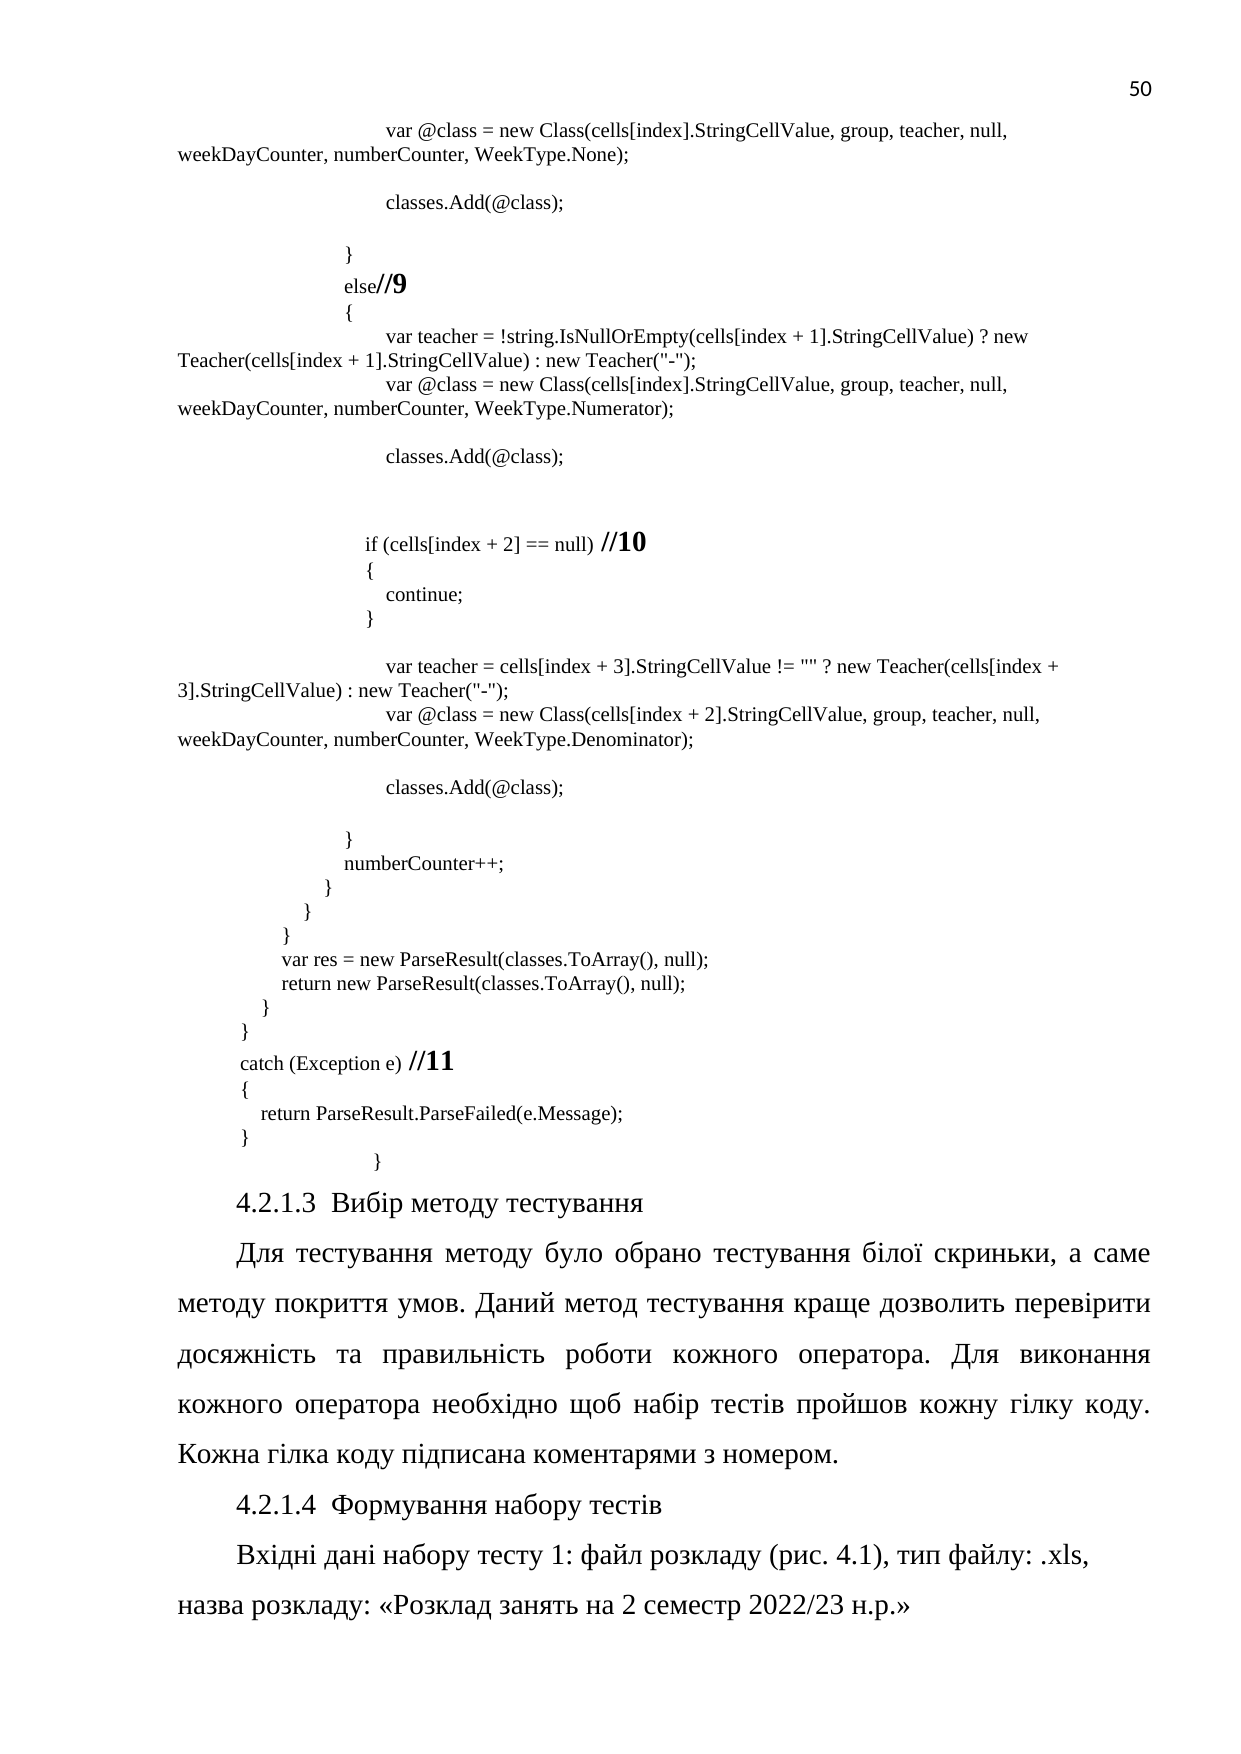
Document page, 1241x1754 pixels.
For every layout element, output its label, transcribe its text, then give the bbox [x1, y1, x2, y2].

text } [177, 1125, 1152, 1149]
text return ParseResult.ParseFailed(e.Message); [177, 1101, 1152, 1125]
text classes.Add(@class); [177, 444, 1152, 468]
text var teacher = !string.IsNullOrEmpty(cells[index + 1].StringCellValue) ? new Teacher(cells[index + 1].StringCellValue) : new Teacher("-"); [177, 324, 1152, 372]
text if (cells[index + 2] == null) //10 [177, 524, 1152, 558]
text else//9 [177, 266, 1152, 300]
text } [177, 606, 1152, 630]
text classes.Add(@class); [177, 774, 1152, 799]
text var @class = new Class(cells[index + 2].StringCellValue, group, teacher, null, weekDayCounter, numberCounter, WeekType.Denominator); [177, 702, 1152, 751]
text } [177, 923, 1152, 947]
list Вибір методу тестування [316, 1185, 1152, 1218]
text catch (Exception e) //11 [177, 1043, 1152, 1077]
text continue; [177, 582, 1152, 606]
text classes.Add(@class); [177, 190, 1152, 214]
text var @class = new Class(cells[index].StringCellValue, group, teacher, null, weekDayCounter, numberCounter, WeekType.None); [177, 118, 1152, 166]
text } [177, 242, 1152, 266]
text } [177, 1019, 1152, 1043]
text } [177, 899, 1152, 923]
text { [177, 558, 1152, 582]
text } [177, 875, 1152, 899]
text { [177, 1077, 1152, 1101]
text var teacher = cells[index + 3].StringCellValue != "" ? new Teacher(cells[index + 3].StringCellValue) : new Teacher("-"); [177, 654, 1152, 702]
text numberCounter++; [177, 851, 1152, 875]
text var @class = new Class(cells[index].StringCellValue, group, teacher, null, weekDayCounter, numberCounter, WeekType.Numerator); [177, 372, 1152, 420]
list Вхідні дані набору тесту 1: файл розкладу (рис. 4.1), тип файлу: .xls, назва розкладу: «Розклад занять на 2 семестр 2022/23 н.р.» [177, 1537, 1152, 1621]
text return new ParseResult(classes.ToArray(), null); [177, 971, 1152, 995]
list Формування набору тестів [316, 1487, 1152, 1520]
text } [177, 827, 1152, 851]
text { [177, 300, 1152, 324]
list } [331, 1149, 1152, 1173]
list Для тестування методу було обрано тестування білої скриньки, а саме методу покриття умов. Даний метод тестування краще дозволить перевірити досяжність та правильність роботи кожного оператора. Для виконання кожного оператора необхідно щоб набір тестів пройшов кожну гілку коду. Кожна гілка коду підписана коментарями з номером. [177, 1235, 1152, 1470]
text } [177, 995, 1152, 1019]
text var res = new ParseResult(classes.ToArray(), null); [177, 947, 1152, 971]
